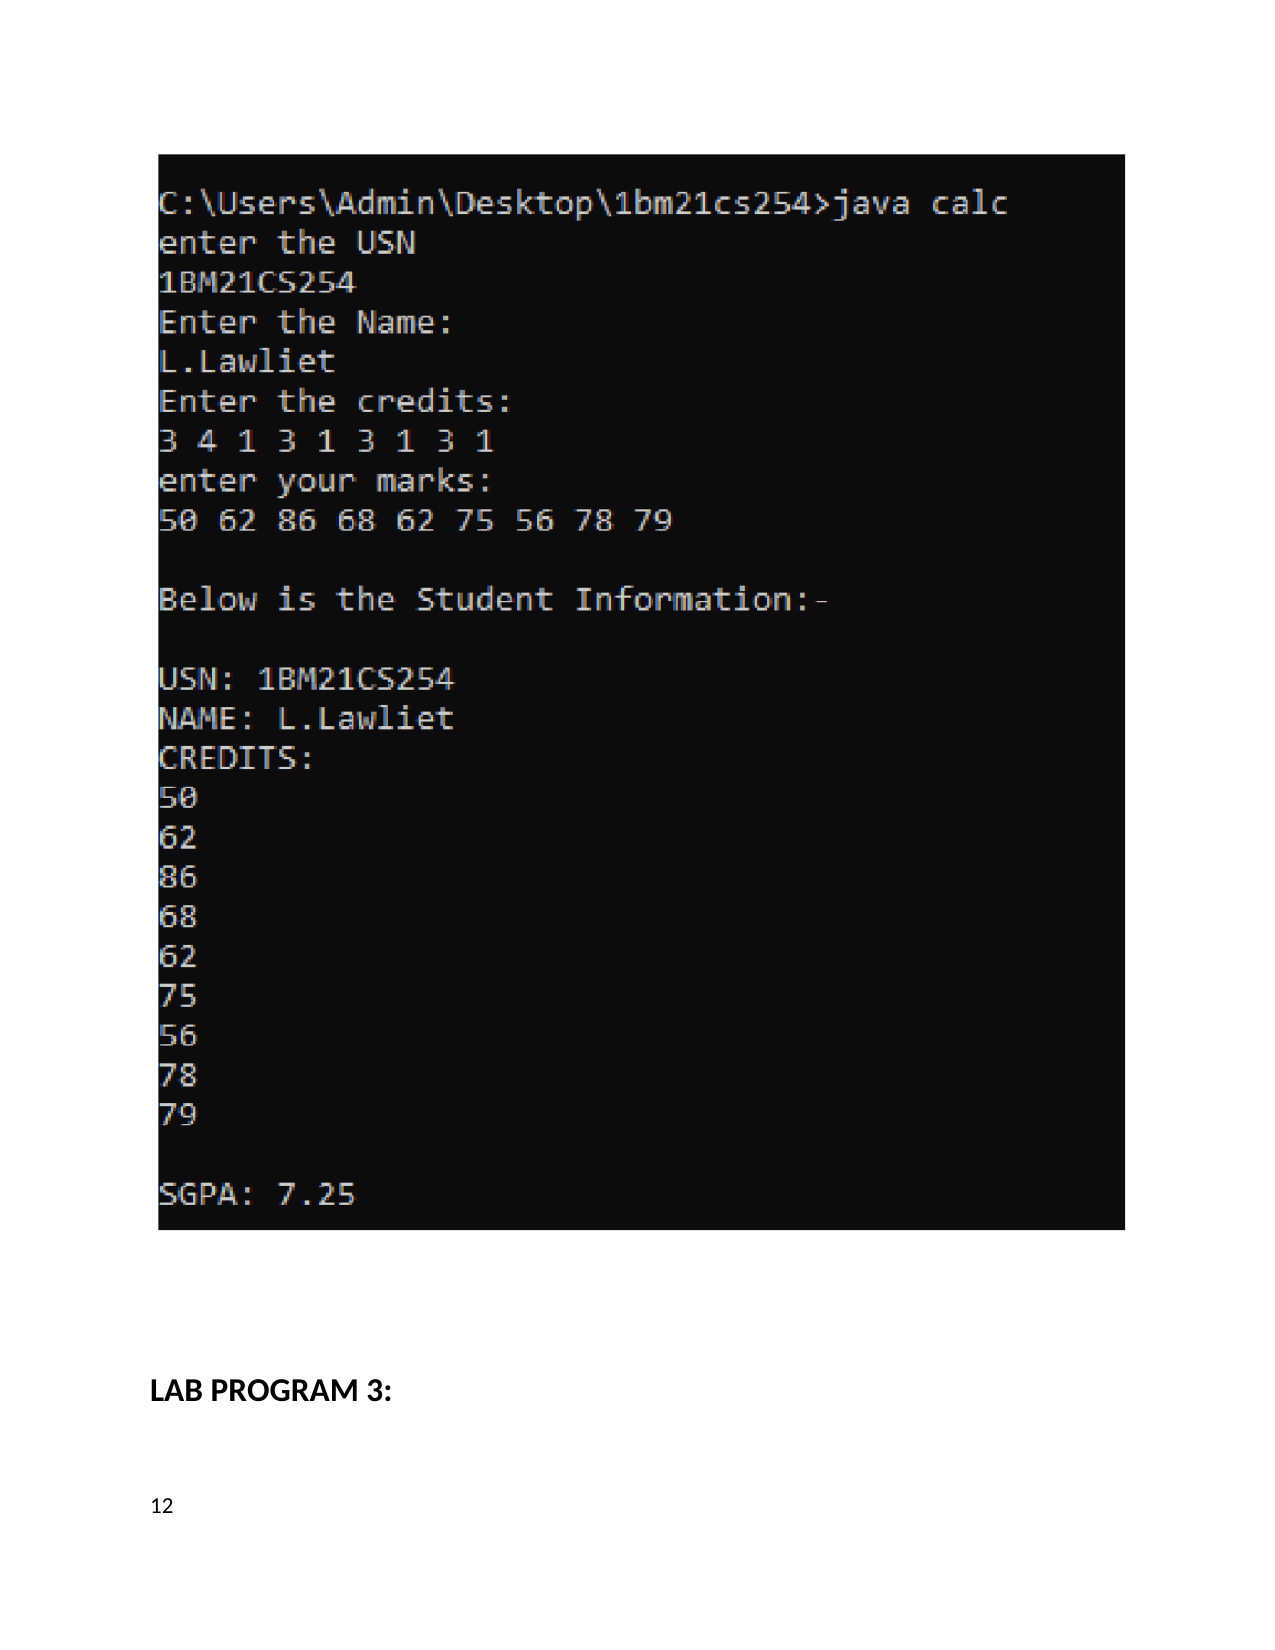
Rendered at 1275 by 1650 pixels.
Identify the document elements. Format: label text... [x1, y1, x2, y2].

text LAB PROGRAM 3: [150, 1369, 1125, 1409]
picture [150, 150, 1125, 1231]
